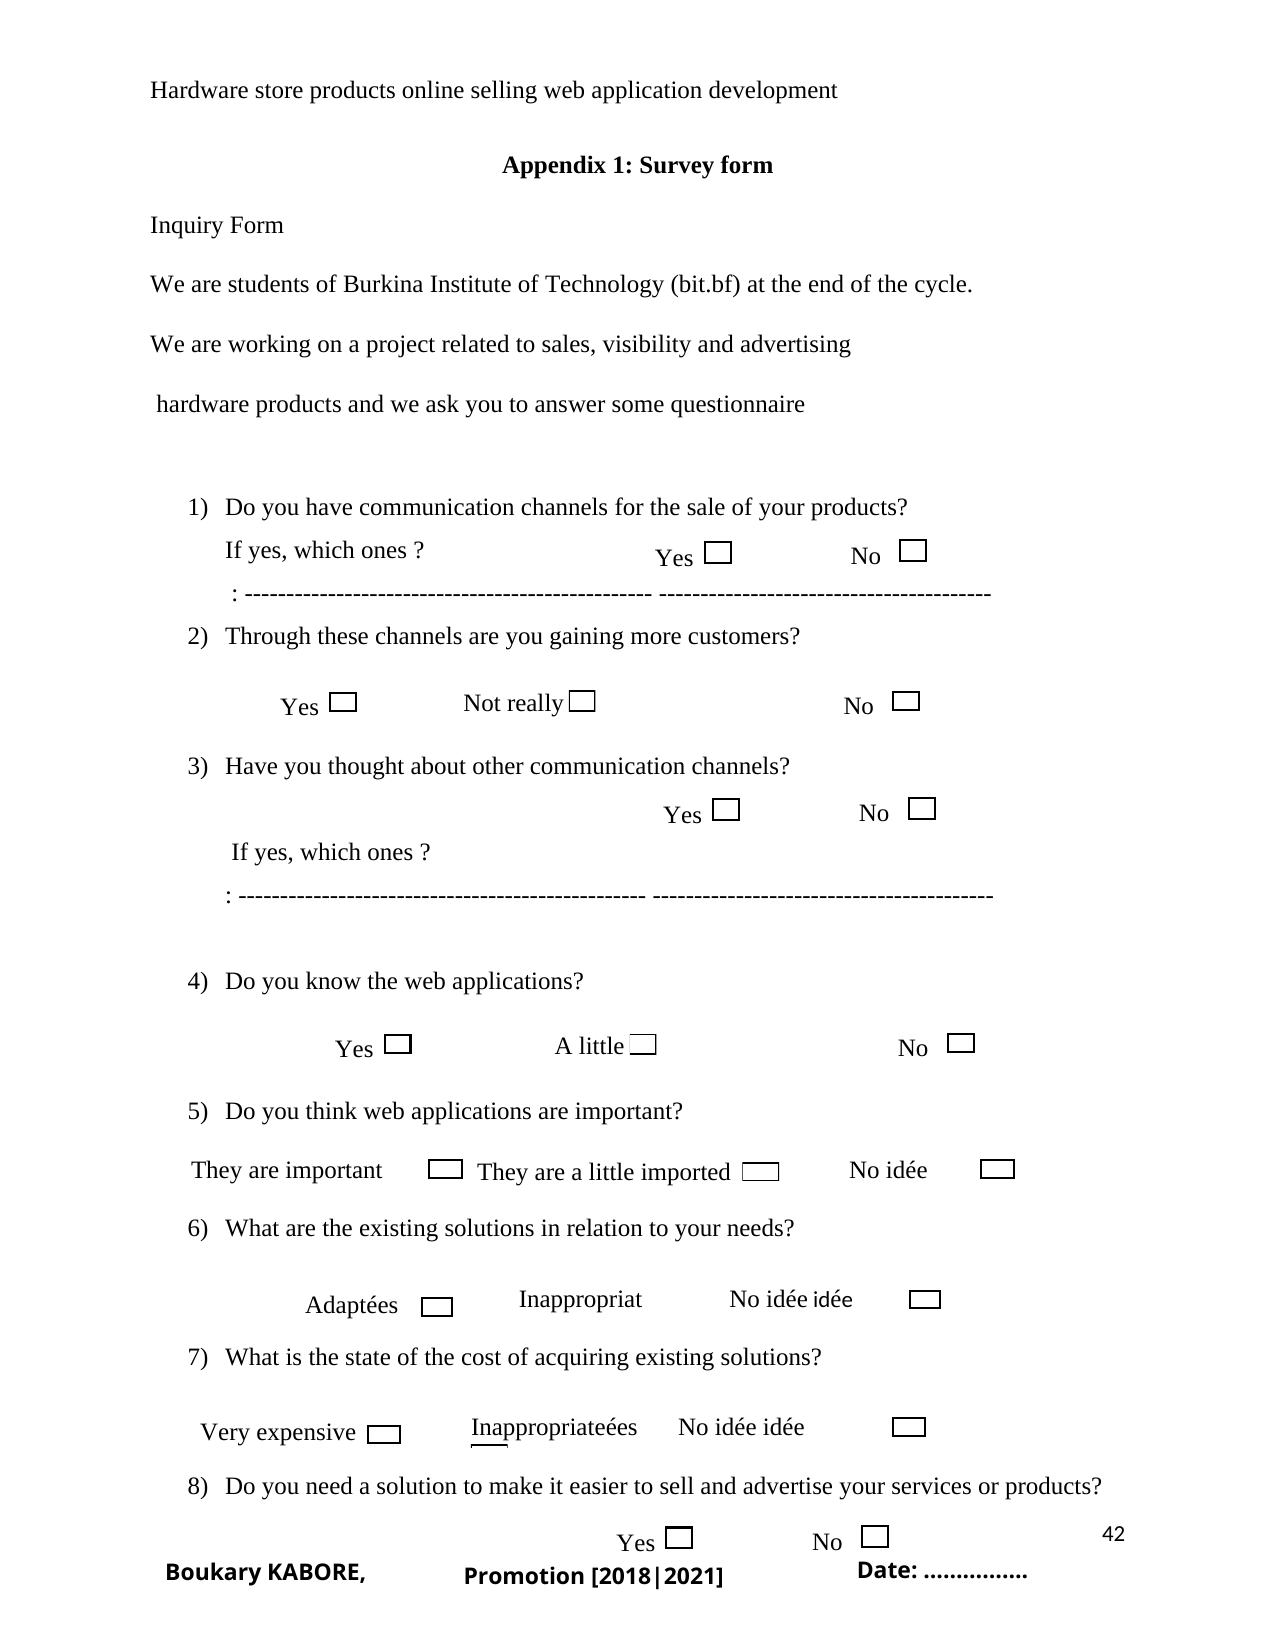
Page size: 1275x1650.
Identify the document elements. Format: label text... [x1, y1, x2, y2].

list Through these channels are you gaining more customers? [187, 621, 1125, 650]
text : ------------------------------------------------- ---------------------------------------- [225, 578, 1125, 607]
list What are the existing solutions in relation to your needs? [187, 1213, 1125, 1242]
list Do you think web applications are important? [187, 1096, 1125, 1124]
text hardware products and we ask you to answer some questionnaire [150, 389, 1125, 418]
list What is the state of the cost of acquiring existing solutions? [187, 1342, 1125, 1371]
text : ------------------------------------------------- ----------------------------------------- [225, 880, 1125, 909]
text Appendix 1: Survey form [150, 150, 1125, 179]
text If yes, which ones ? [225, 837, 1125, 866]
text If yes, which ones ? [225, 535, 1125, 564]
list Do you have communication channels for the sale of your products? [187, 492, 1125, 521]
list Do you know the web applications? [187, 966, 1125, 995]
text We are students of Burkina Institute of Technology (bit.bf) at the end of the cycle. [150, 269, 1125, 298]
list Do you need a solution to make it easier to sell and advertise your services or products? [187, 1471, 1125, 1499]
text Inquiry Form [150, 210, 1125, 238]
list Have you thought about other communication channels? [187, 751, 1125, 779]
text We are working on a project related to sales, visibility and advertising [150, 329, 1125, 358]
